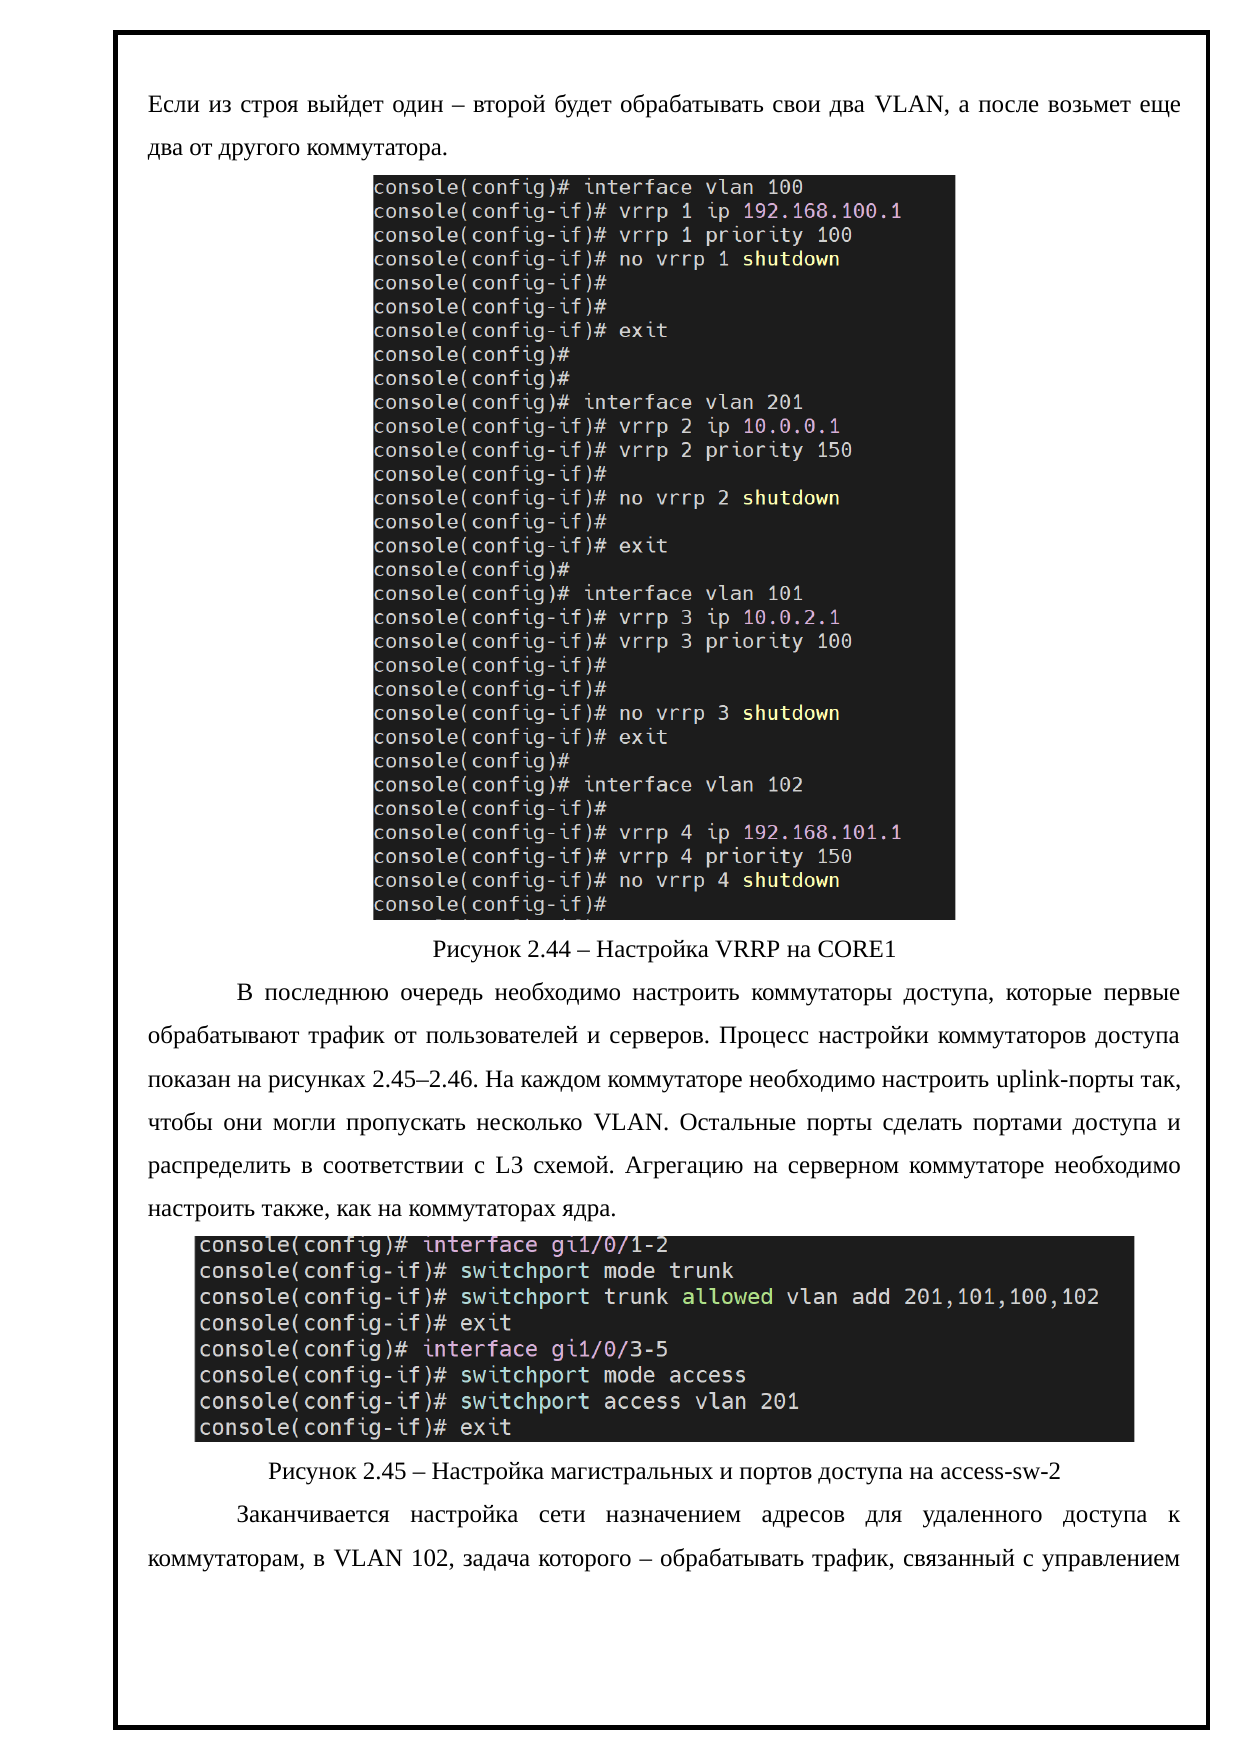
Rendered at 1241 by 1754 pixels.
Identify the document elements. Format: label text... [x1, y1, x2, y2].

text Рисунок 2.44 – Настройка VRRP на CORE1 [148, 934, 1181, 963]
text В последнюю очередь необходимо настроить коммутаторы доступа, которые первые обрабатывают трафик от пользователей и серверов. Процесс настройки коммутаторов доступа показан на рисунках 2.45–2.46. На каждом коммутаторе необходимо настроить uplink-порты так, чтобы они могли пропускать несколько VLAN. Остальные порты сделать портами доступа и распределить в соответствии с L3 схемой. Агрегацию на серверном коммутаторе необходимо настроить также, как на коммутаторах ядра. [148, 977, 1181, 1222]
text Рисунок 2.45 – Настройка магистральных и портов доступа на access-sw-2 [148, 1456, 1181, 1485]
picture [194, 1236, 1135, 1442]
picture [373, 175, 956, 920]
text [148, 1499, 1181, 1571]
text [148, 89, 1181, 161]
